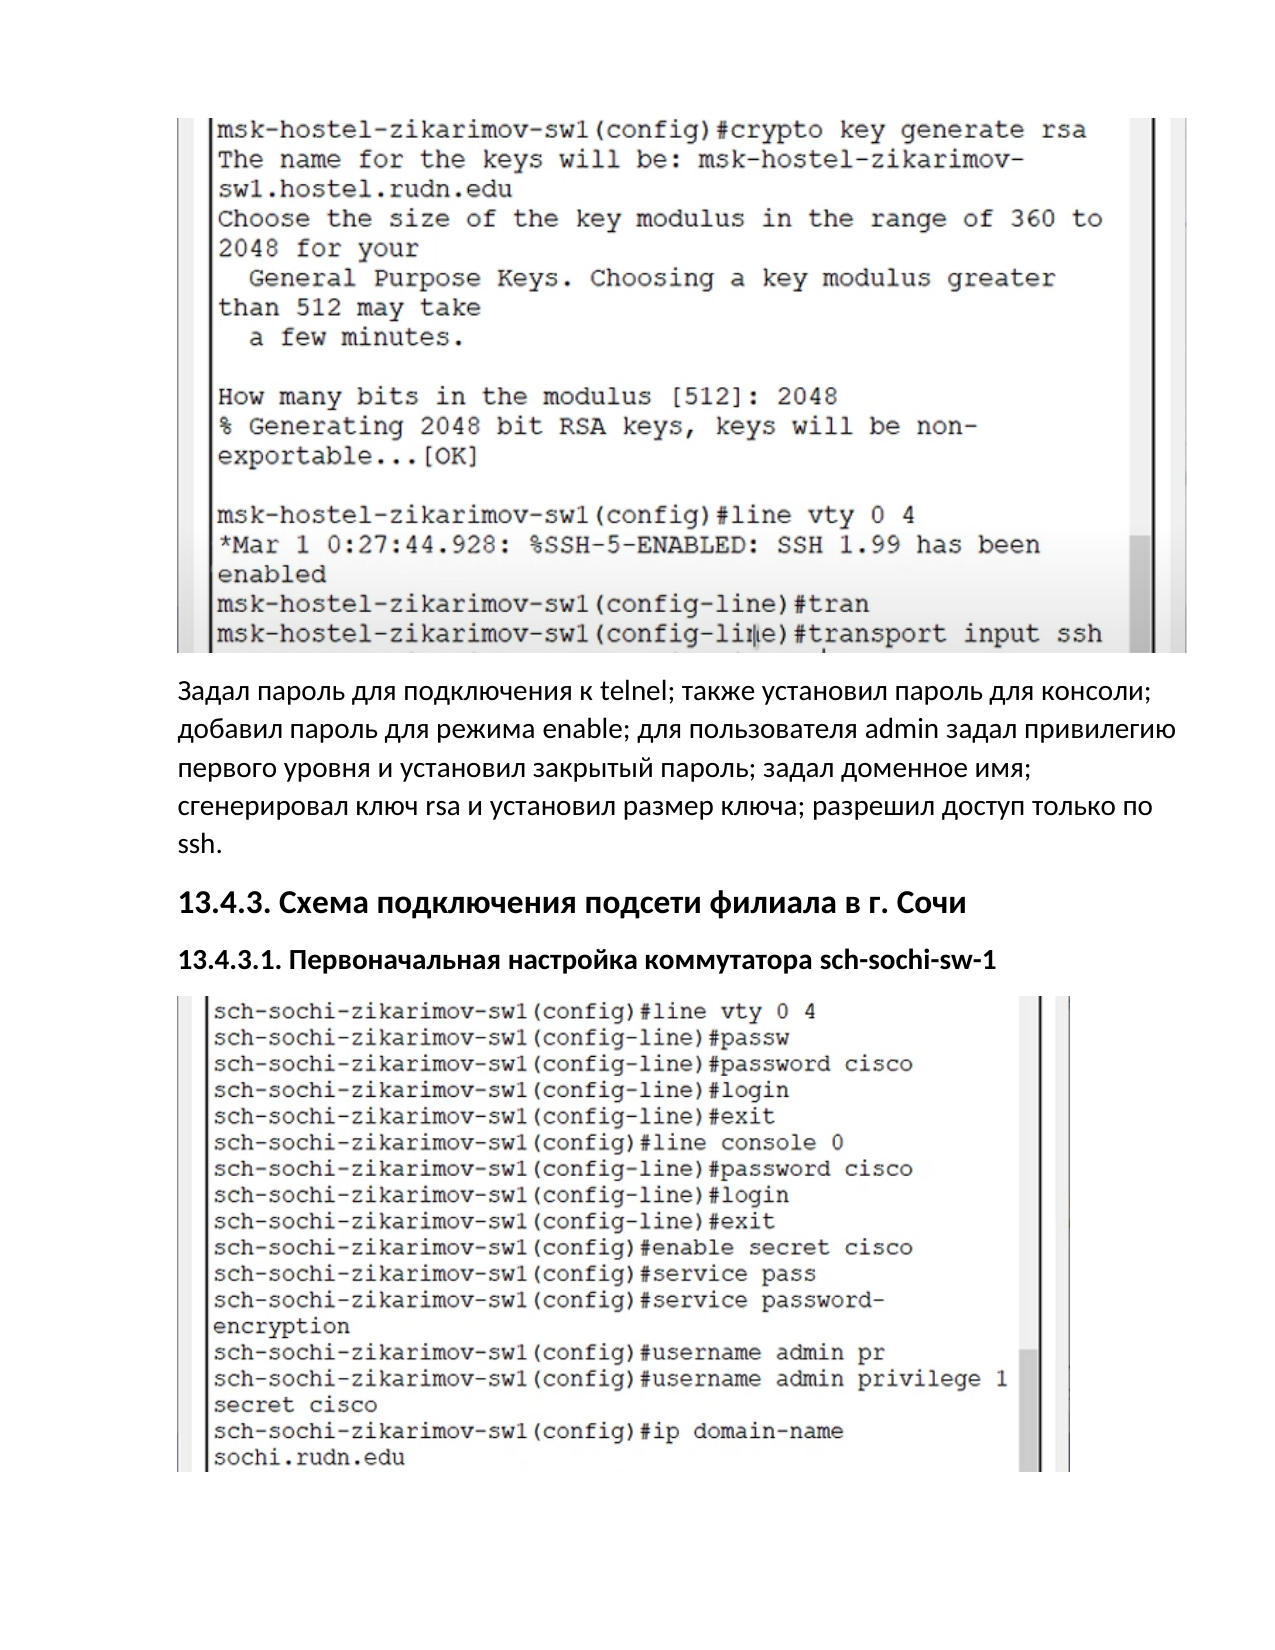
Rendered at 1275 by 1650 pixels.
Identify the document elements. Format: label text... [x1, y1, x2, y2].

picture [177, 118, 1187, 653]
picture [177, 996, 1070, 1472]
text 13.4.3.1. Первоначальная настройка коммутатора sch-sochi-sw-1 [177, 941, 1186, 977]
text Задал пароль для подключения к telnel; также установил пароль для консоли; добавил пароль для режима enable; для пользователя admin задал привилегию первого уровня и установил закрытый пароль; задал доменное имя; сгенерировал ключ rsa и установил размер ключа; разрешил доступ только по ssh. [177, 672, 1186, 861]
text 13.4.3. Схема подключения подсети филиала в г. Сочи [177, 881, 1186, 921]
